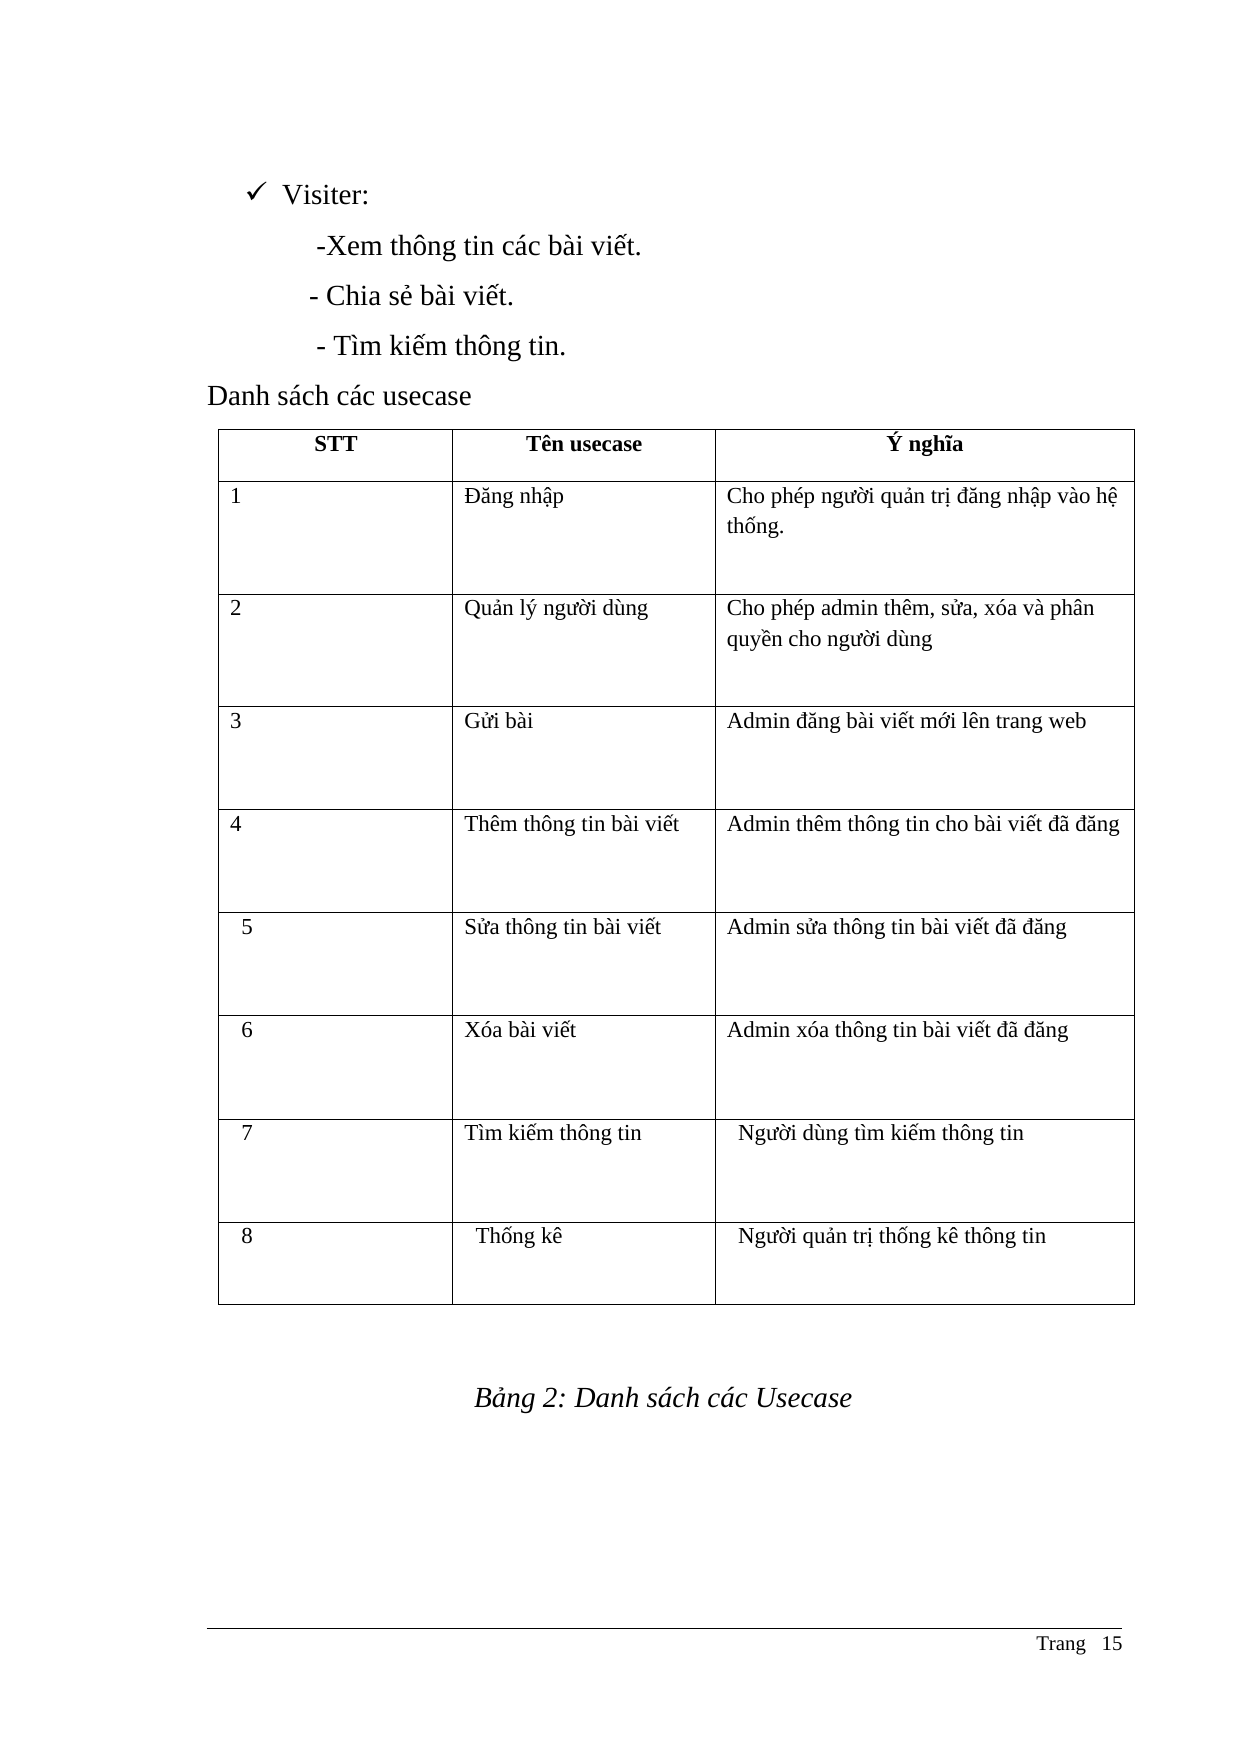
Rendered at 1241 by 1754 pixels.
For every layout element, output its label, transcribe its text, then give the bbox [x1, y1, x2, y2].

table_cell Admin đăng bài viết mới lên trang web [716, 707, 1134, 809]
text -Xem thông tin các bài viết. [207, 228, 1092, 261]
table_cell Cho phép người quản trị đăng nhập vào hệ thống. [716, 482, 1134, 593]
table_cell Xóa bài viết [453, 1016, 715, 1118]
list Visiter: [244, 177, 1092, 211]
text - Tìm kiếm thông tin. [207, 328, 1092, 362]
table_cell Cho phép admin thêm, sửa, xóa và phân quyền cho người dùng [716, 595, 1134, 706]
table_cell 3 [219, 707, 452, 809]
table_cell 5 [219, 913, 452, 1015]
table_header Ý nghĩa [716, 430, 1134, 481]
table_cell Admin sửa thông tin bài viết đã đăng [716, 913, 1134, 1015]
table_cell Người quản trị thống kê thông tin [716, 1223, 1134, 1304]
table_cell Admin xóa thông tin bài viết đã đăng [716, 1016, 1134, 1118]
table_cell 6 [219, 1016, 452, 1118]
table_cell Gửi bài [453, 707, 715, 809]
table_cell Admin thêm thông tin cho bài viết đã đăng [716, 810, 1134, 912]
table_cell 1 [219, 482, 452, 593]
table_header Tên usecase [453, 430, 715, 481]
text Bảng 2: Danh sách các Usecase [207, 1380, 1122, 1414]
table_cell 8 [219, 1223, 452, 1304]
table_cell Thêm thông tin bài viết [453, 810, 715, 912]
table_cell 7 [219, 1120, 452, 1222]
table_header STT [219, 430, 452, 481]
table_cell Sửa thông tin bài viết [453, 913, 715, 1015]
table_cell Đăng nhập [453, 482, 715, 593]
text Danh sách các usecase [207, 378, 1092, 412]
table_cell Người dùng tìm kiếm thông tin [716, 1120, 1134, 1222]
table_cell 4 [219, 810, 452, 912]
table_cell Thống kê [453, 1223, 715, 1304]
table_cell Tìm kiếm thông tin [453, 1120, 715, 1222]
table_cell 2 [219, 595, 452, 706]
text - Chia sẻ bài viết. [207, 278, 1092, 311]
table_cell Quản lý người dùng [453, 595, 715, 706]
